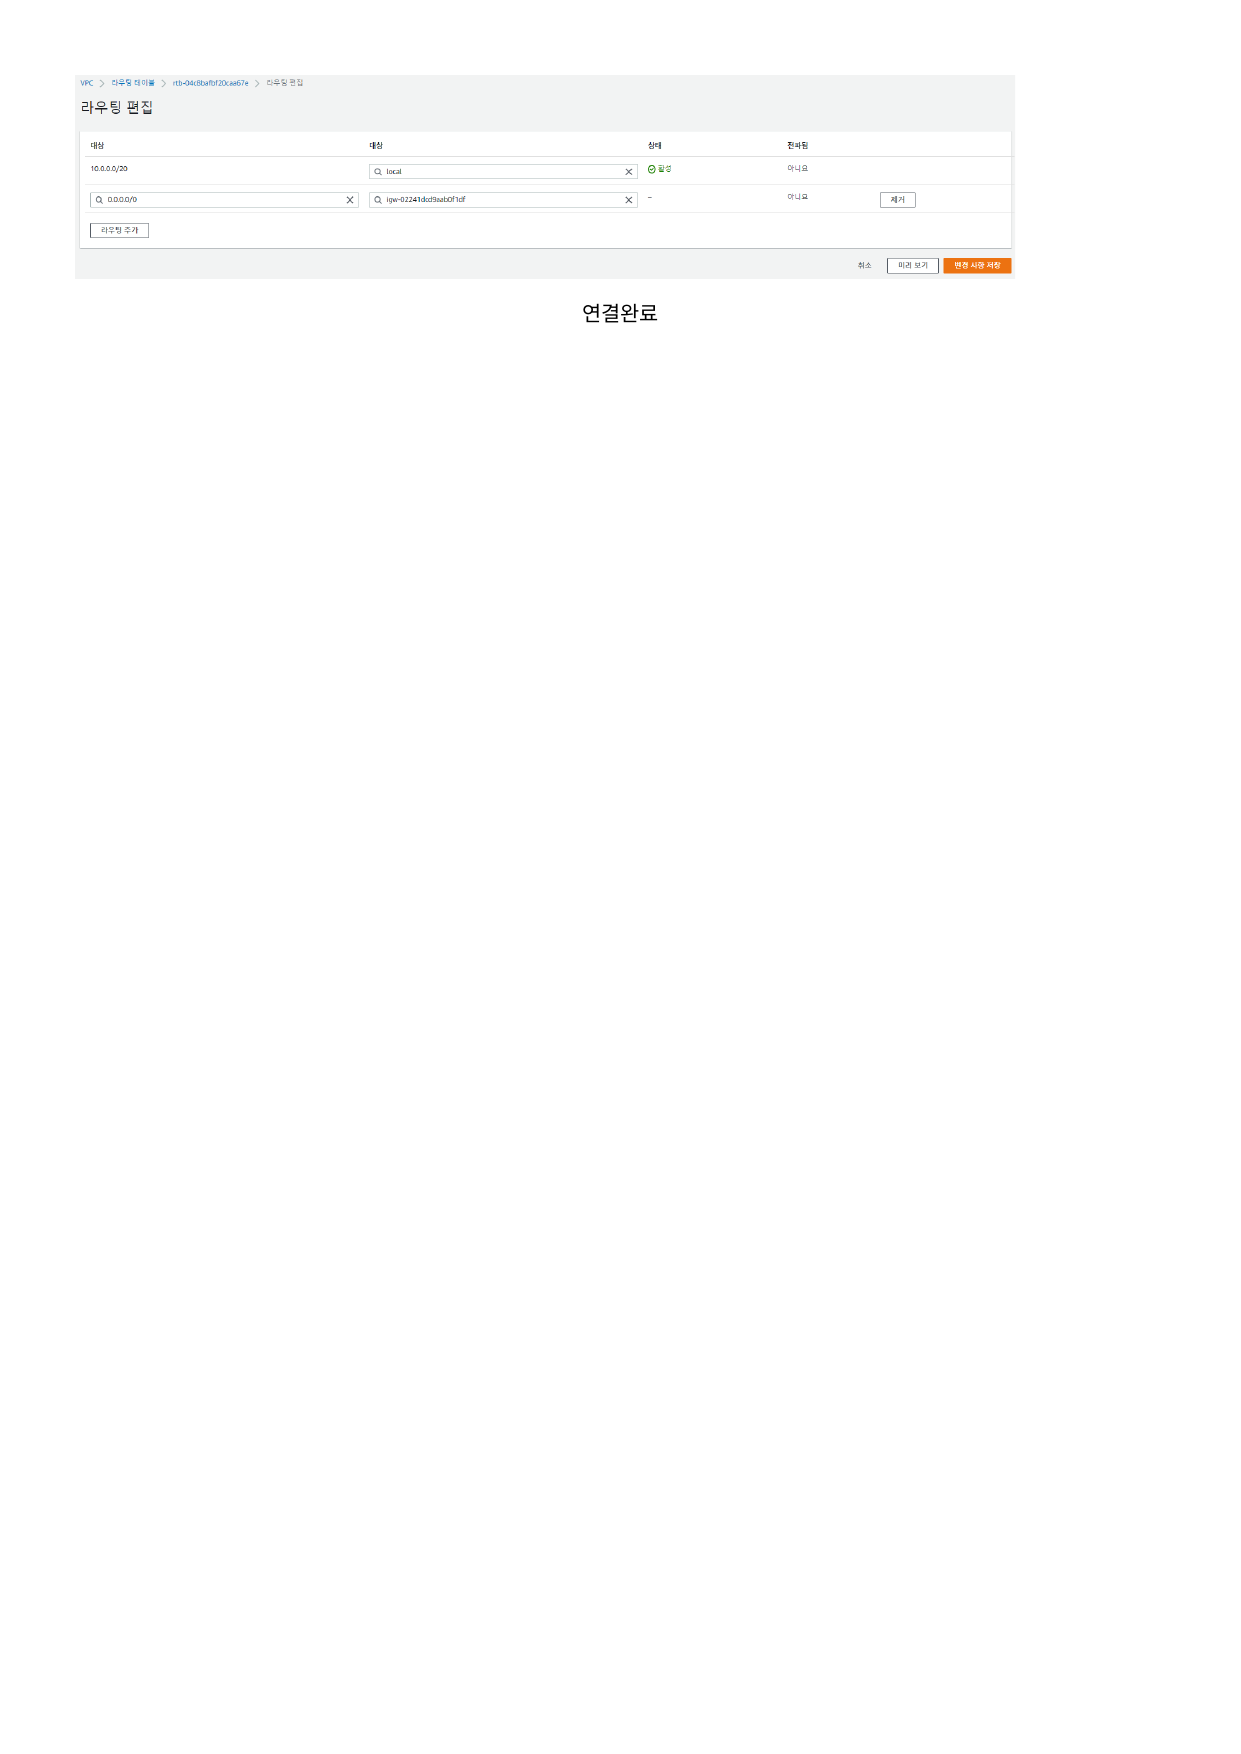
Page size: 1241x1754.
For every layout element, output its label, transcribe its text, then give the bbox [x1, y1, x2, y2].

text 연결완료 [75, 297, 1165, 328]
picture [75, 75, 1016, 279]
